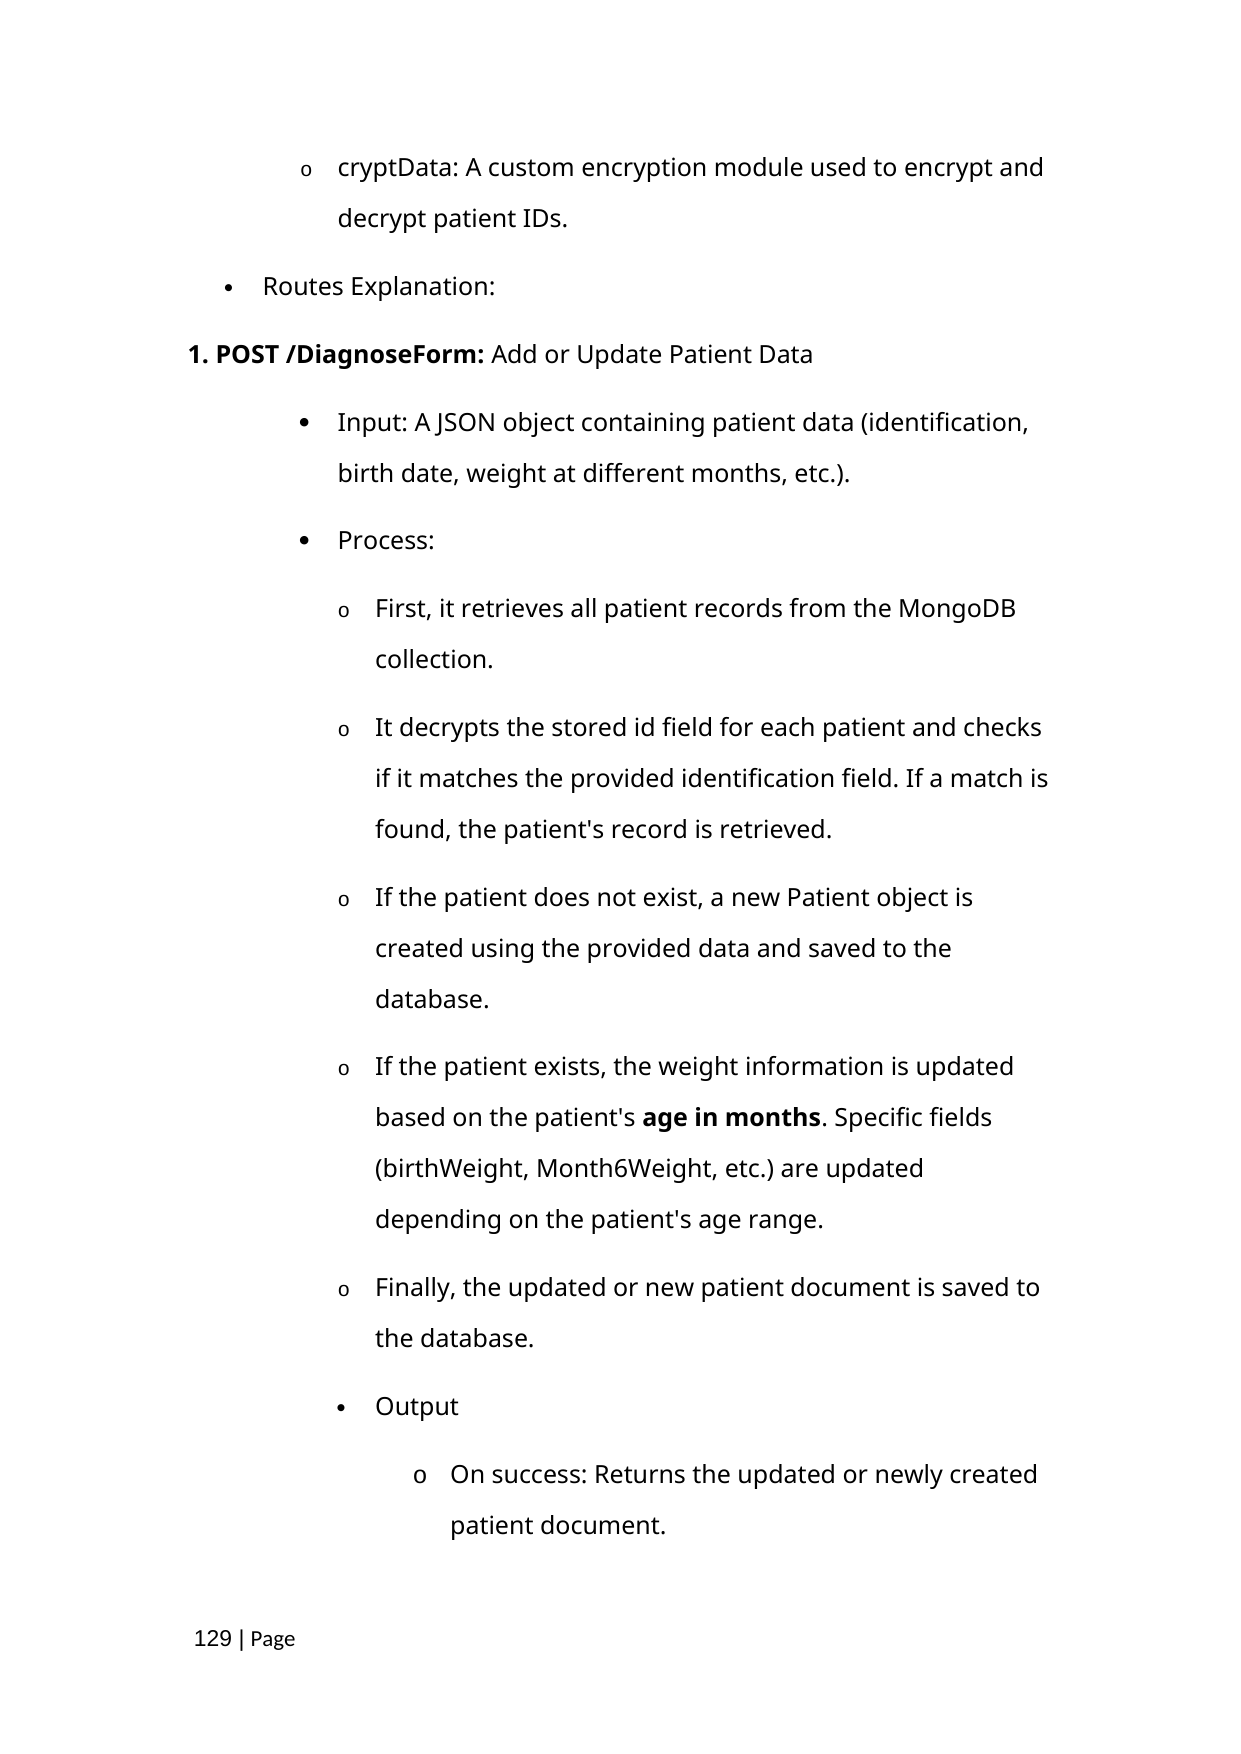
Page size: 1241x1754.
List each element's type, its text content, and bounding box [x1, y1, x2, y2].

list cryptData: A custom encryption module used to encrypt and decrypt patient IDs. [300, 455, 1053, 540]
list Input: A JSON object containing patient data (identification, birth date, weight at different months, etc.). [300, 709, 1053, 794]
list Routes Explanation: [225, 574, 1053, 608]
list Patient: The Mongoose model for interacting with the patient collection in the MongoDB database. [300, 336, 1053, 422]
list Process: [300, 828, 1053, 862]
text 1. POST /DiagnoseForm: Add or Update Patient Data [187, 642, 1053, 676]
list It decrypts the stored id field for each patient and checks if it matches the provided identification field. If a match is found, the patient's record is retrieved. [337, 1014, 1053, 1151]
list If the patient exists, the weight information is updated based on the patient's age in months. Specific fields (birthWeight, Month6Weight, etc.) are updated depending on the patient's age range. [337, 1354, 1053, 1541]
list bcrypt: Used to hash sensitive data (not directly used in this file, but the saltRounds variable is declared). [300, 218, 1053, 303]
list express: Manages routing for HTTP requests. [300, 150, 1053, 184]
list If the patient does not exist, a new Patient object is created using the provided data and saved to the database. [337, 1184, 1053, 1321]
list First, it retrieves all patient records from the MongoDB collection. [337, 896, 1053, 981]
